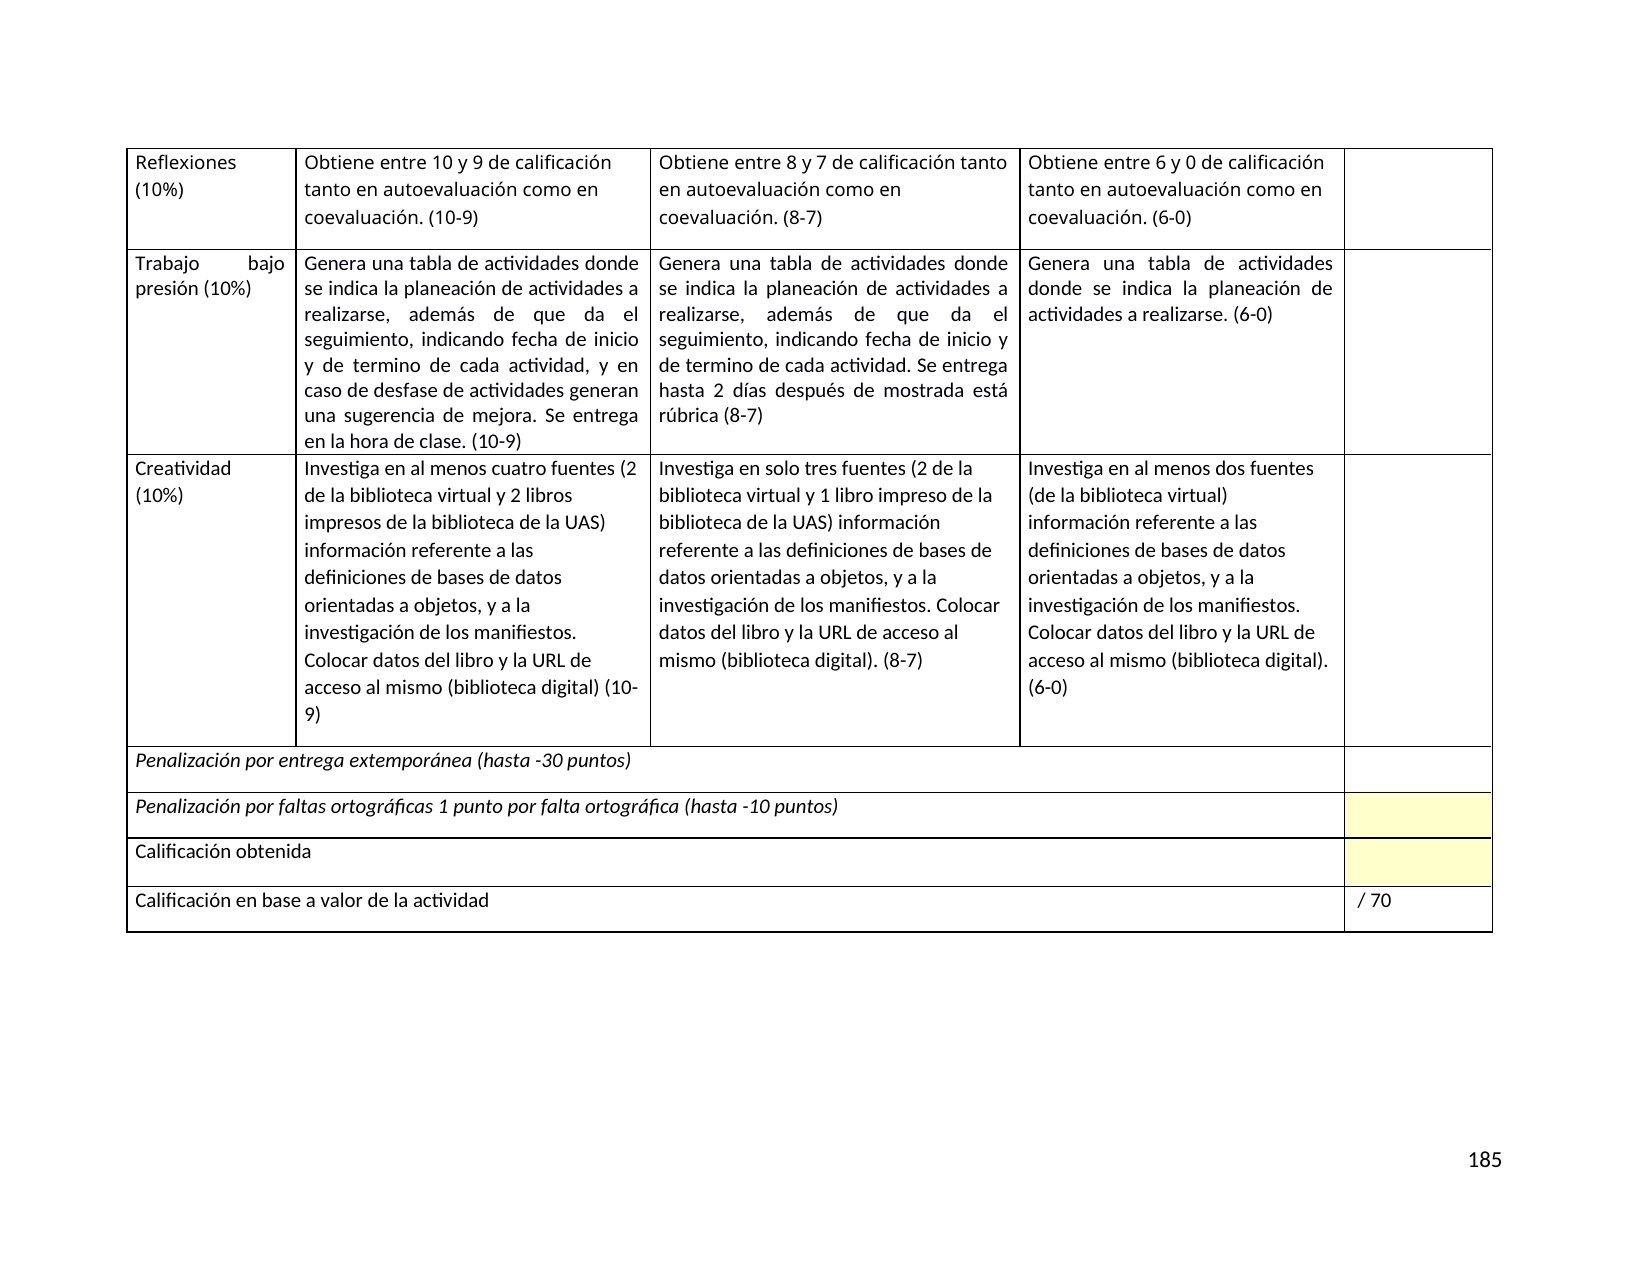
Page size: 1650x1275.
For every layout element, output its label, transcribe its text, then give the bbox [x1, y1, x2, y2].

table_cell Calificación obtenida [128, 839, 1344, 886]
table_cell Genera una tabla de actividades donde se indica la planeación de actividades a realizarse, además de que da el seguimiento, indicando fecha de inicio y de termino de cada actividad. Se entrega hasta 2 días después de mostrada está rúbrica (8-7) [651, 250, 1019, 453]
table_cell Obtiene entre 8 y 7 de calificación tanto en autoevaluación como en coevaluación. (8-7) [651, 149, 1019, 248]
table_cell [1345, 837, 1492, 886]
table_cell Penalización por faltas ortográficas 1 punto por falta ortográfica (hasta -10 puntos) [128, 793, 1344, 837]
table_cell Penalización por entrega extemporánea (hasta -30 puntos) [128, 747, 1344, 791]
table_cell Obtiene entre 6 y 0 de calificación tanto en autoevaluación como en coevaluación. (6-0) [1021, 149, 1344, 248]
table_cell Reflexiones (10%) [128, 149, 295, 248]
table_cell [1345, 149, 1492, 248]
table_cell Investiga en solo tres fuentes (2 de la biblioteca virtual y 1 libro impreso de la biblioteca de la UAS) información referente a las definiciones de bases de datos orientadas a objetos, y a la investigación de los manifiestos. Colocar datos del libro y la URL de acceso al mismo (biblioteca digital). (8-7) [651, 455, 1019, 746]
table_cell Genera una tabla de actividades donde se indica la planeación de actividades a realizarse. (6-0) [1021, 250, 1344, 453]
table_cell Calificación en base a valor de la actividad [128, 887, 1344, 931]
table_cell [1345, 454, 1492, 746]
table_cell Creatividad (10%) [128, 455, 295, 746]
table_cell Obtiene entre 10 y 9 de calificación tanto en autoevaluación como en coevaluación. (10-9) [297, 149, 650, 248]
table_cell Genera una tabla de actividades donde se indica la planeación de actividades a realizarse, además de que da el seguimiento, indicando fecha de inicio y de termino de cada actividad, y en caso de desfase de actividades generan una sugerencia de mejora. Se entrega en la hora de clase. (10-9) [297, 250, 650, 453]
table_cell [1345, 746, 1492, 791]
table_cell Trabajo bajo presión (10%) [128, 250, 295, 453]
table_cell Investiga en al menos cuatro fuentes (2 de la biblioteca virtual y 2 libros impresos de la biblioteca de la UAS) información referente a las definiciones de bases de datos orientadas a objetos, y a la investigación de los manifiestos. Colocar datos del libro y la URL de acceso al mismo (biblioteca digital) (10-9) [297, 455, 650, 746]
table_cell [1345, 791, 1492, 837]
table_cell / 70 [1345, 886, 1492, 931]
table_cell Investiga en al menos dos fuentes (de la biblioteca virtual) información referente a las definiciones de bases de datos orientadas a objetos, y a la investigación de los manifiestos. Colocar datos del libro y la URL de acceso al mismo (biblioteca digital). (6-0) [1021, 455, 1344, 746]
table_cell [1345, 249, 1492, 453]
